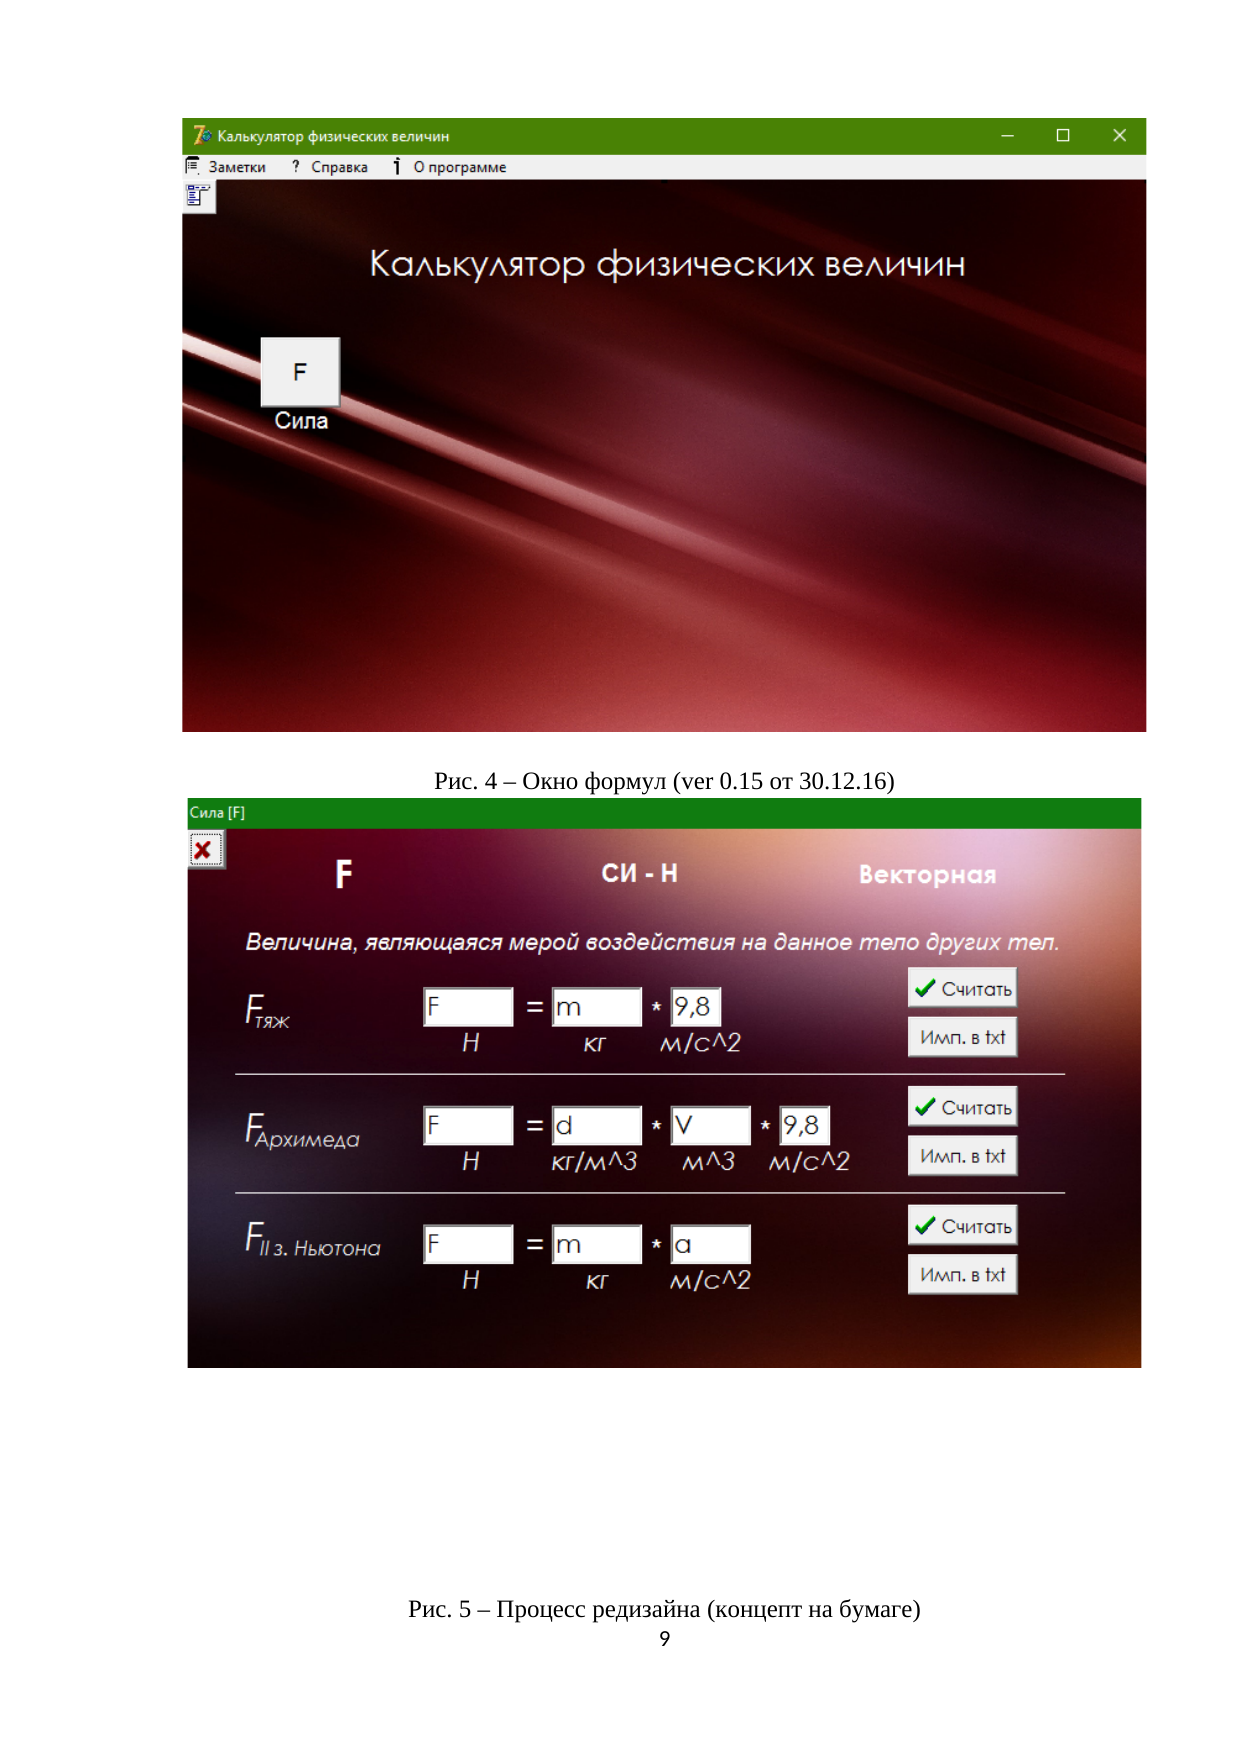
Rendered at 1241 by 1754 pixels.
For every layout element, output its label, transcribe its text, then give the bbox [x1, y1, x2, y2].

picture [182, 118, 1147, 732]
picture [187, 798, 1142, 1368]
text Рис. 5 – Процесс редизайна (концепт на бумаге) [177, 1594, 1152, 1623]
text Рис. 4 – Окно формул (ver 0.15 от 30.12.16) [177, 766, 1152, 795]
